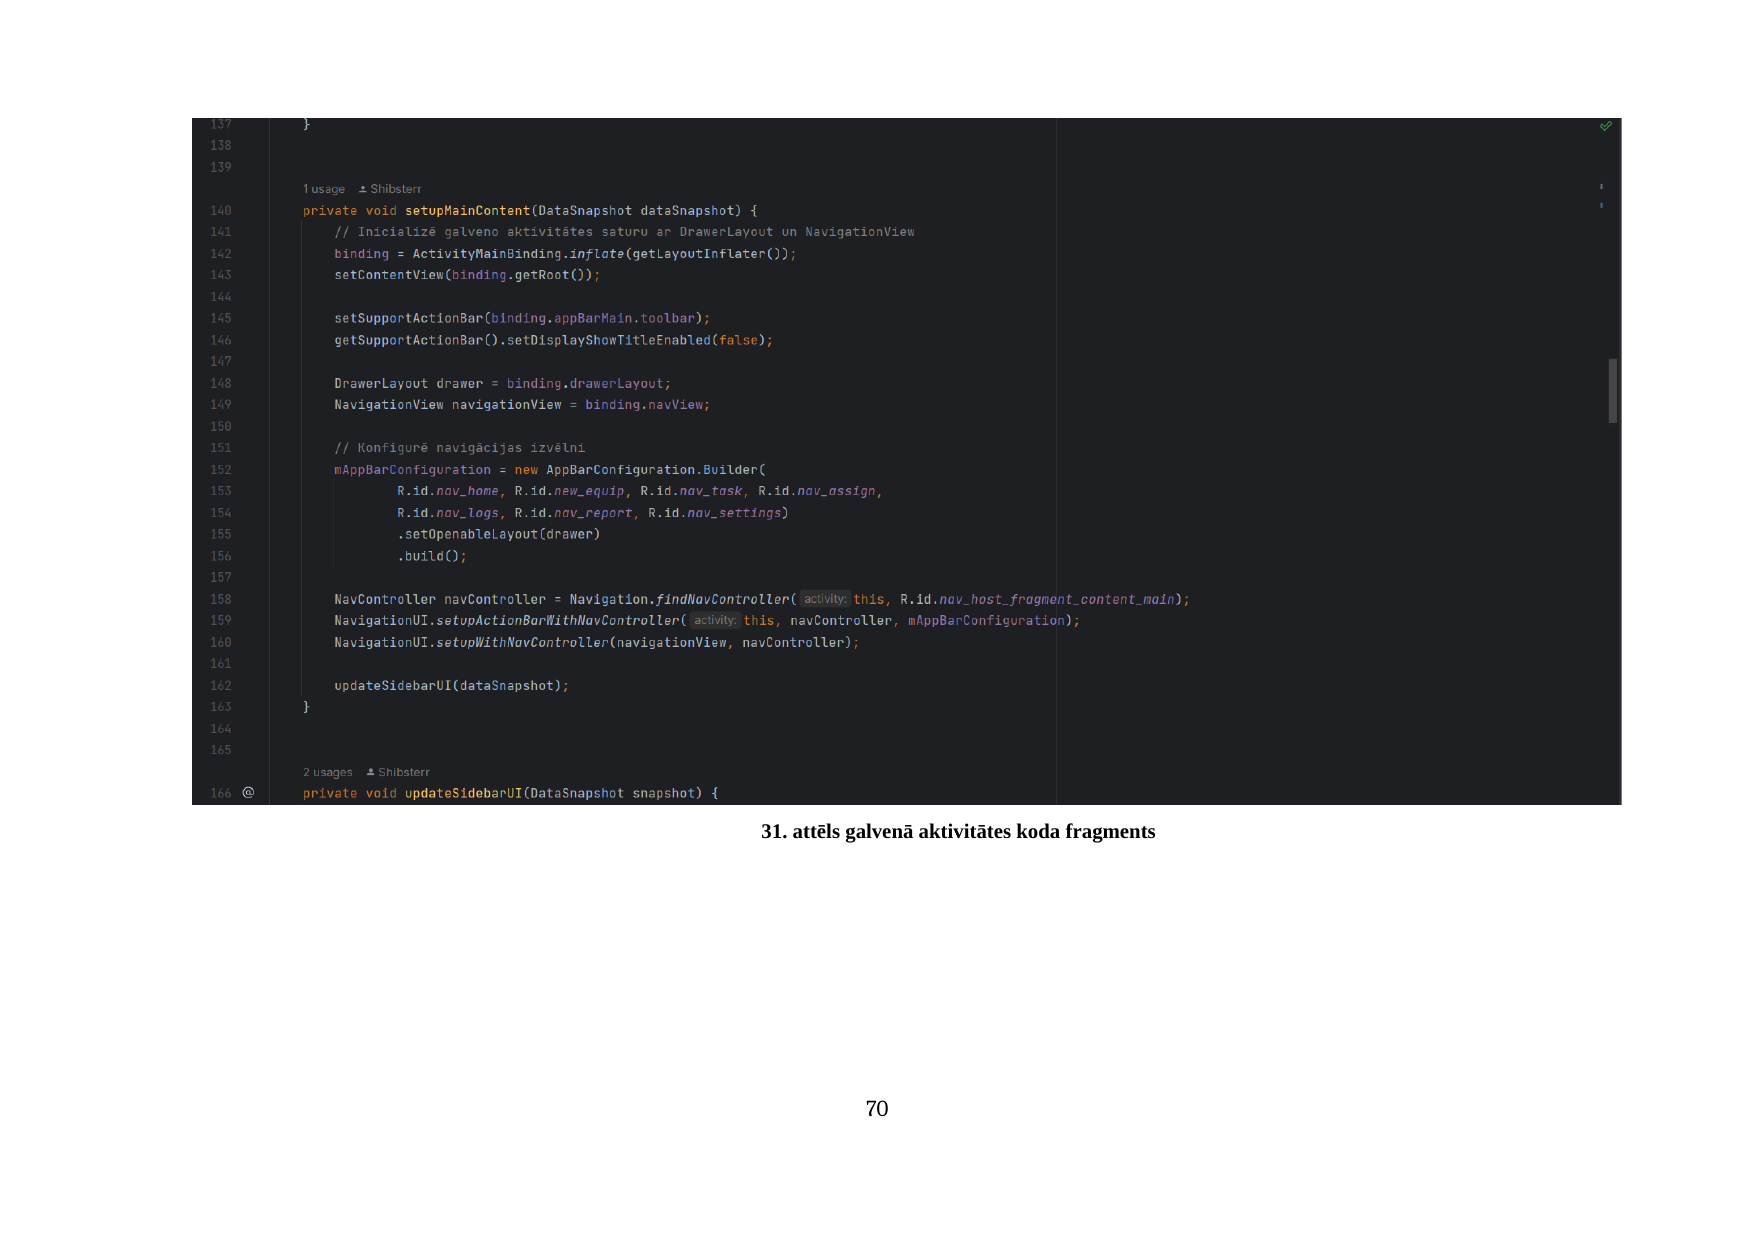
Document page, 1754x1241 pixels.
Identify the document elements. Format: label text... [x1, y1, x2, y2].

text 31. attēls galvenā aktivitātes koda fragments [193, 819, 1635, 843]
picture [192, 118, 1622, 805]
